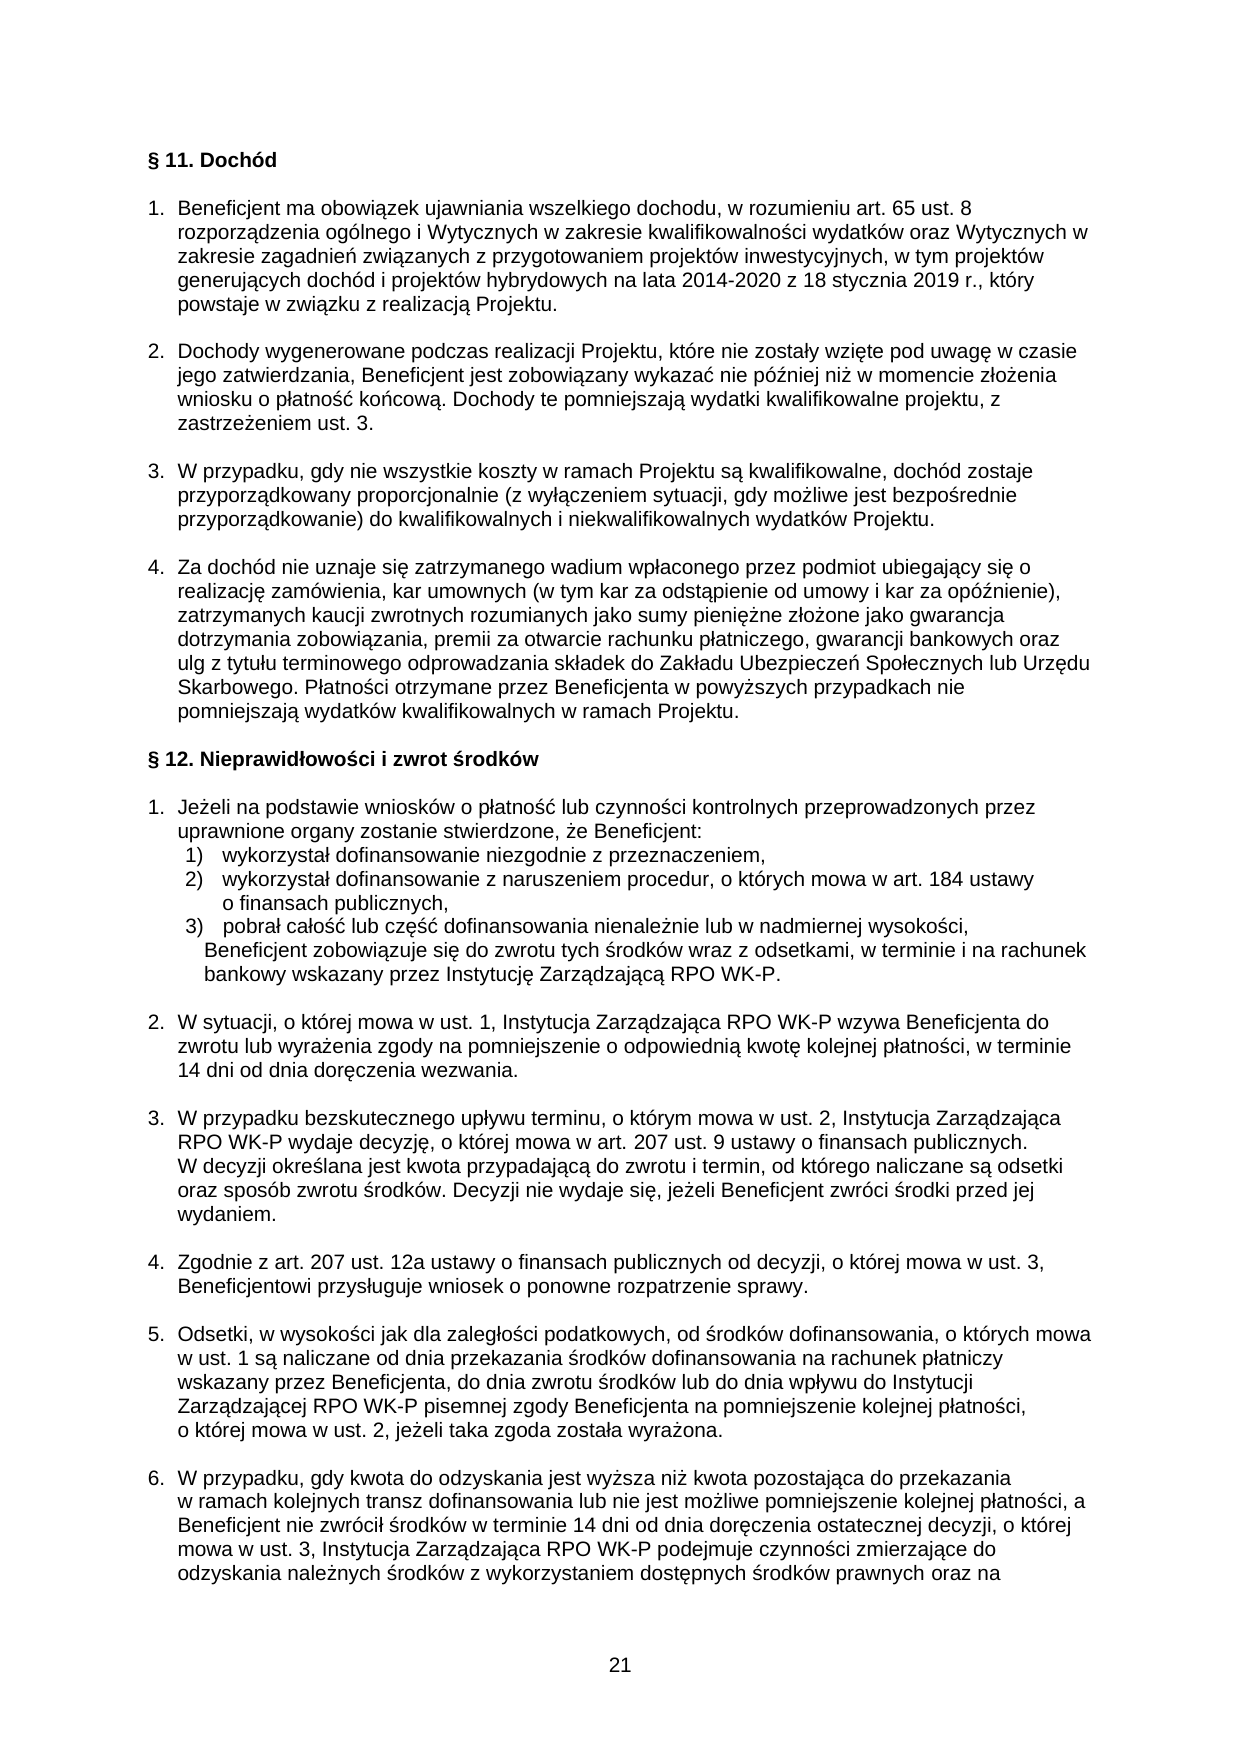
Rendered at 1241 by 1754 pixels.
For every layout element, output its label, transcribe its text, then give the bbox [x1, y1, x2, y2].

list Odsetki, w wysokości jak dla zaległości podatkowych, od środków dofinansowania, o których mowa w ust. 1 są naliczane od dnia przekazania środków dofinansowania na rachunek płatniczy wskazany przez Beneficjenta, do dnia zwrotu środków lub do dnia wpływu do Instytucji Zarządzającej RPO WK-P pisemnej zgody Beneficjenta na pomniejszenie kolejnej płatności, o której mowa w ust. 2, jeżeli taka zgoda została wyrażona. [148, 1322, 1092, 1441]
list wykorzystał dofinansowanie z naruszeniem procedur, o których mowa w art. 184 ustawy o finansach publicznych, [185, 866, 1092, 914]
list W przypadku bezskutecznego upływu terminu, o którym mowa w ust. 2, Instytucja Zarządzająca RPO WK-P wydaje decyzję, o której mowa w art. 207 ust. 9 ustawy o finansach publicznych. W decyzji określana jest kwota przypadającą do zwrotu i termin, od którego naliczane są odsetki oraz sposób zwrotu środków. Decyzji nie wydaje się, jeżeli Beneficjent zwróci środki przed jej wydaniem. [148, 1106, 1092, 1226]
list Jeżeli na podstawie wniosków o płatność lub czynności kontrolnych przeprowadzonych przez uprawnione organy zostanie stwierdzone, że Beneficjent: [148, 794, 1092, 842]
text Beneficjent zobowiązuje się do zwrotu tych środków wraz z odsetkami, w terminie i na rachunek bankowy wskazany przez Instytucję Zarządzającą RPO WK-P. [204, 938, 1092, 986]
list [148, 1465, 1092, 1585]
list Dochody wygenerowane podczas realizacji Projektu, które nie zostały wzięte pod uwagę w czasie jego zatwierdzania, Beneficjent jest zobowiązany wykazać nie później niż w momencie złożenia wniosku o płatność końcową. Dochody te pomniejszają wydatki kwalifikowalne projektu, z zastrzeżeniem ust. 3. [148, 339, 1092, 435]
list W przypadku, gdy nie wszystkie koszty w ramach Projektu są kwalifikowalne, dochód zostaje przyporządkowany proporcjonalnie (z wyłączeniem sytuacji, gdy możliwe jest bezpośrednie przyporządkowanie) do kwalifikowalnych i niekwalifikowalnych wydatków Projektu. [148, 459, 1092, 531]
list Zgodnie z art. 207 ust. 12a ustawy o finansach publicznych od decyzji, o której mowa w ust. 3, Beneficjentowi przysługuje wniosek o ponowne rozpatrzenie sprawy. [148, 1250, 1092, 1298]
text § 12. Nieprawidłowości i zwrot środków [148, 747, 1092, 771]
list pobrał całość lub część dofinansowania nienależnie lub w nadmiernej wysokości, [185, 914, 1092, 938]
text § 11. Dochód [148, 148, 1092, 172]
list Za dochód nie uznaje się zatrzymanego wadium wpłaconego przez podmiot ubiegający się o realizację zamówienia, kar umownych (w tym kar za odstąpienie od umowy i kar za opóźnienie), zatrzymanych kaucji zwrotnych rozumianych jako sumy pieniężne złożone jako gwarancja dotrzymania zobowiązania, premii za otwarcie rachunku płatniczego, gwarancji bankowych oraz ulg z tytułu terminowego odprowadzania składek do Zakładu Ubezpieczeń Społecznych lub Urzędu Skarbowego. Płatności otrzymane przez Beneficjenta w powyższych przypadkach nie pomniejszają wydatków kwalifikowalnych w ramach Projektu. [148, 555, 1092, 723]
list Beneficjent ma obowiązek ujawniania wszelkiego dochodu, w rozumieniu art. 65 ust. 8 rozporządzenia ogólnego i Wytycznych w zakresie kwalifikowalności wydatków oraz Wytycznych w zakresie zagadnień związanych z przygotowaniem projektów inwestycyjnych, w tym projektów generujących dochód i projektów hybrydowych na lata 2014-2020 z 18 stycznia 2019 r., który powstaje w związku z realizacją Projektu. [148, 196, 1092, 315]
list wykorzystał dofinansowanie niezgodnie z przeznaczeniem, [185, 842, 1092, 866]
list W sytuacji, o której mowa w ust. 1, Instytucja Zarządzająca RPO WK-P wzywa Beneficjenta do zwrotu lub wyrażenia zgody na pomniejszenie o odpowiednią kwotę kolejnej płatności, w terminie 14 dni od dnia doręczenia wezwania. [148, 1010, 1092, 1082]
